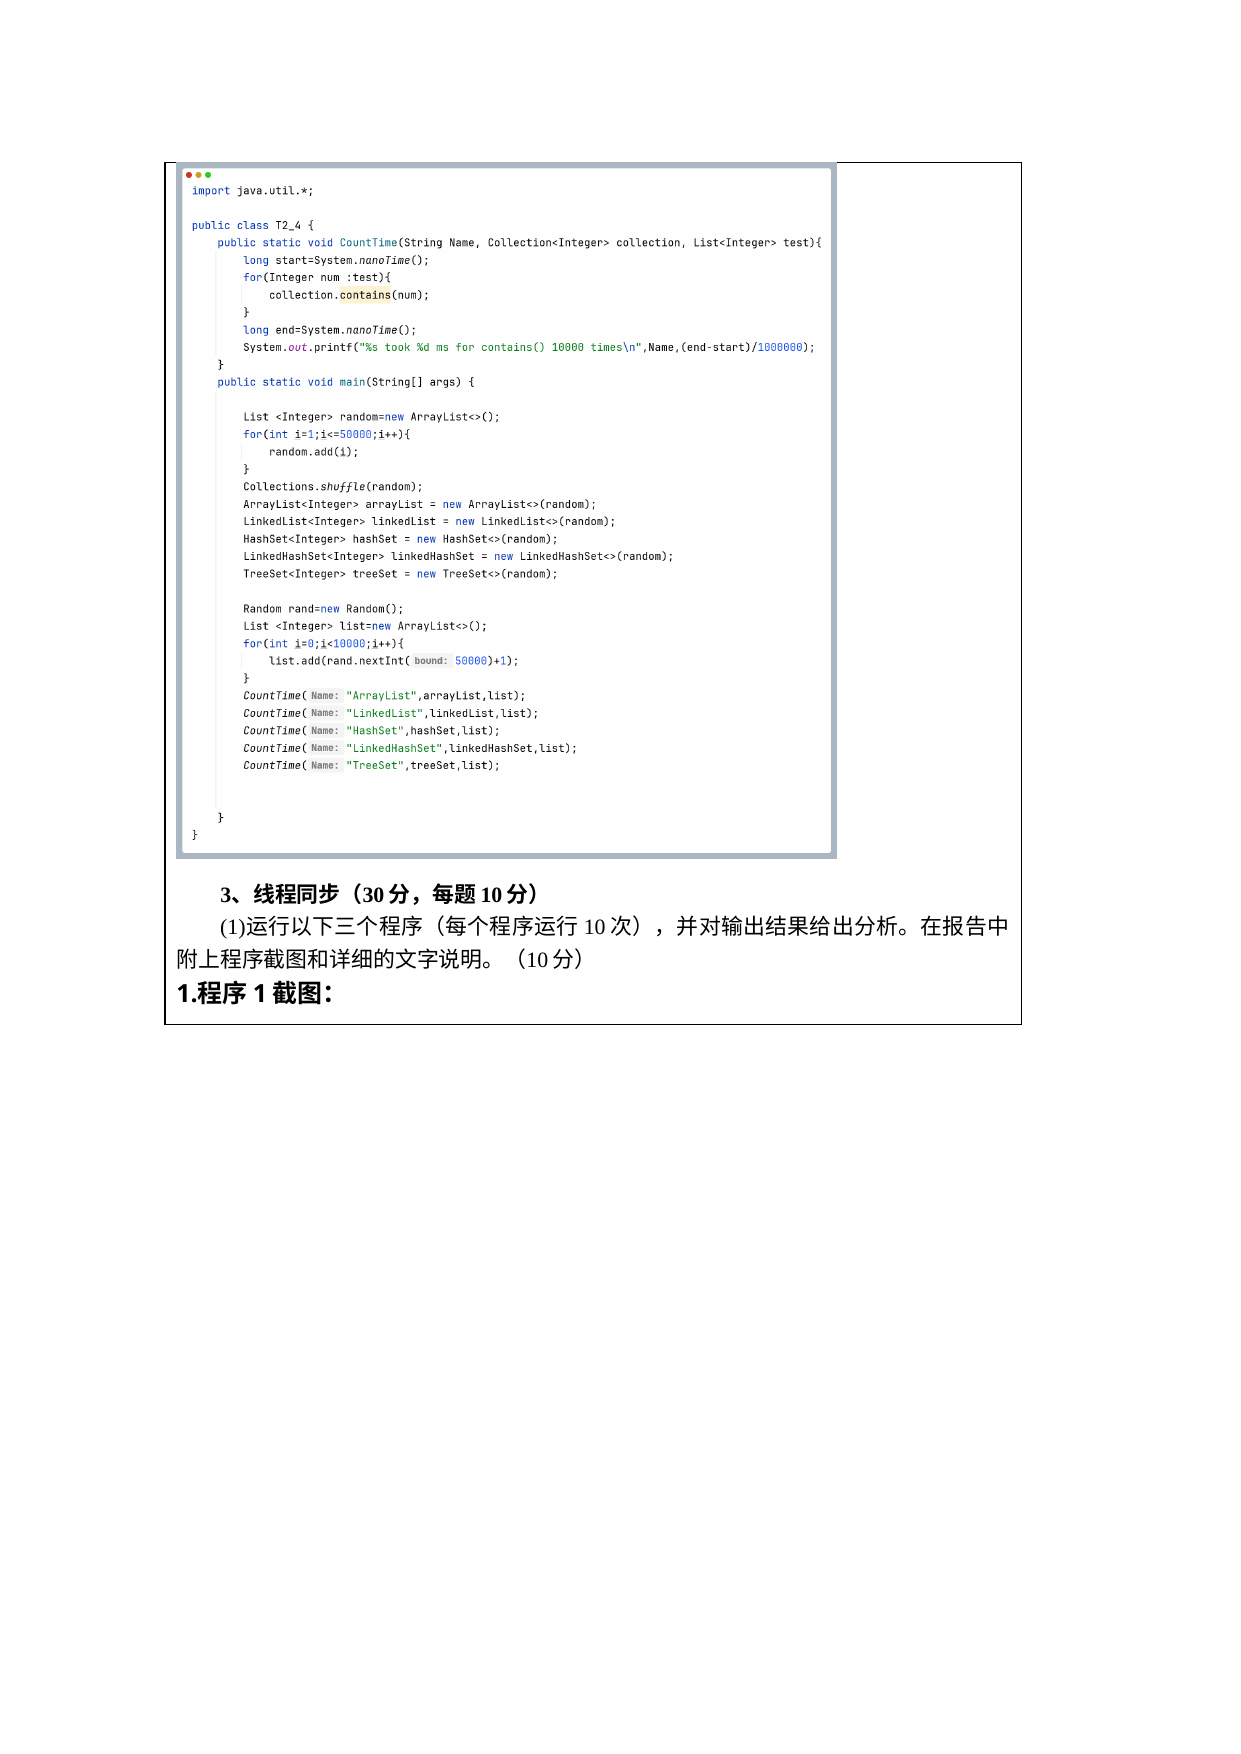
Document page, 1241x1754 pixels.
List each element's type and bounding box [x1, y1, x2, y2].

table_header [166, 163, 1021, 1024]
picture [176, 162, 837, 859]
